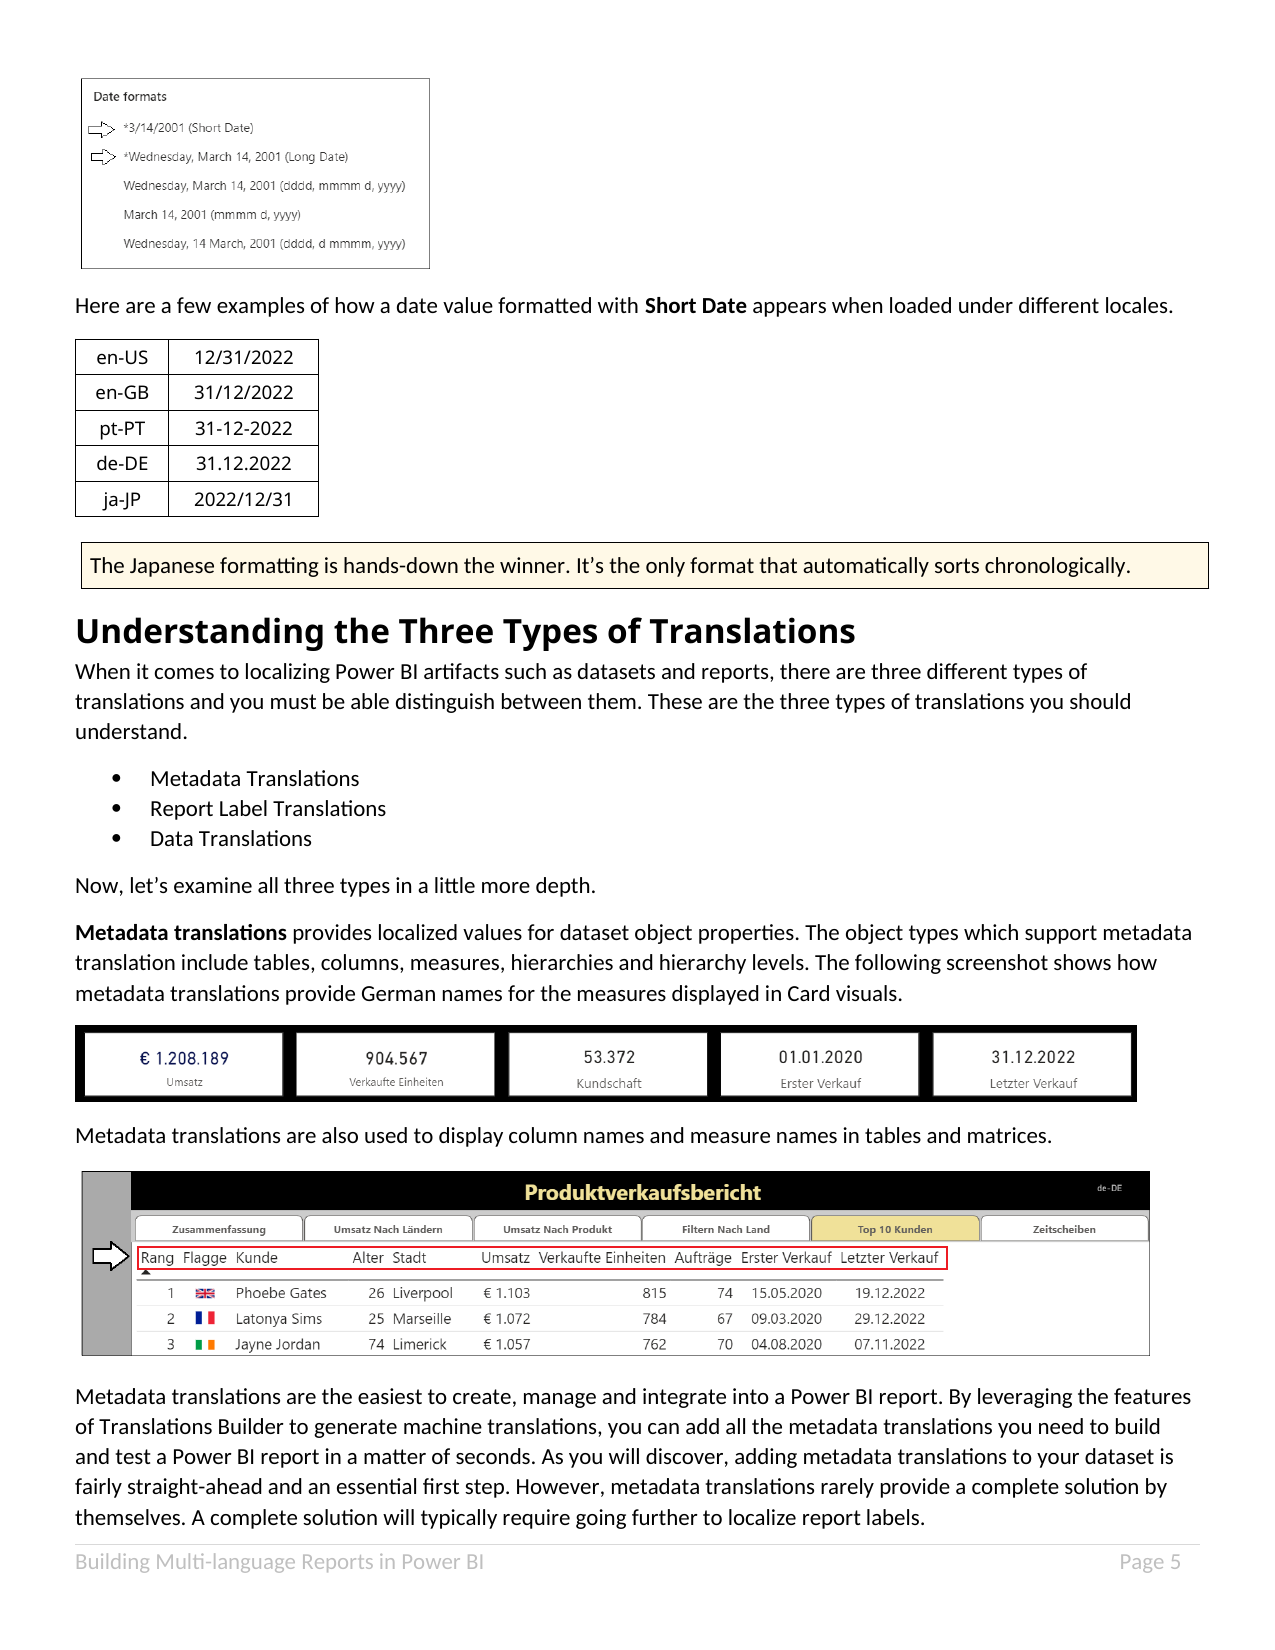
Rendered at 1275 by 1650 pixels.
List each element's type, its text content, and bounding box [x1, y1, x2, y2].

picture [75, 1167, 1157, 1363]
text Now, let’s examine all three types in a little more depth. [75, 871, 1200, 899]
picture [75, 75, 434, 273]
table_header 12/31/2022 [169, 340, 318, 374]
table_cell de-DE [76, 446, 168, 481]
list Report Label Translations [112, 794, 1200, 822]
table_cell pt-PT [76, 411, 168, 445]
table_cell 31-12-2022 [169, 411, 318, 445]
table_header en-US [76, 340, 168, 374]
text Here are a few examples of how a date value formatted with Short Date appears when loaded under different locales. [75, 292, 1200, 320]
table_cell 31/12/2022 [169, 375, 318, 409]
list Metadata Translations [112, 764, 1200, 792]
table_cell 31.12.2022 [169, 446, 318, 481]
text The Japanese formatting is hands-down the winner. It’s the only format that automatically sorts chronologically. [82, 543, 1208, 588]
picture [75, 1025, 1137, 1102]
table_cell ja-JP [76, 482, 168, 516]
text Metadata translations are the easiest to create, manage and integrate into a Power BI report. By leveraging the features of Translations Builder to generate machine translations, you can add all the metadata translations you need to build and test a Power BI report in a matter of seconds. As you will discover, adding metadata translations to your dataset is fairly straight-ahead and an essential first step. However, metadata translations rarely provide a complete solution by themselves. A complete solution will typically require going further to localize report labels. [75, 1382, 1200, 1531]
table_cell 2022/12/31 [169, 482, 318, 516]
text When it comes to localizing Power BI artifacts such as datasets and reports, there are three different types of translations and you must be able distinguish between them. These are the three types of translations you should understand. [75, 657, 1200, 745]
text Metadata translations are also used to display column names and measure names in tables and matrices. [75, 1121, 1200, 1149]
text Metadata translations provides localized values for dataset object properties. The object types which support metadata translation include tables, columns, measures, hierarchies and hierarchy levels. The following screenshot shows how metadata translations provide German names for the measures displayed in Card visuals. [75, 918, 1200, 1007]
subtitle Understanding the Three Types of Translations [75, 608, 1200, 653]
list Data Translations [112, 824, 1200, 852]
table_cell en-GB [76, 375, 168, 409]
